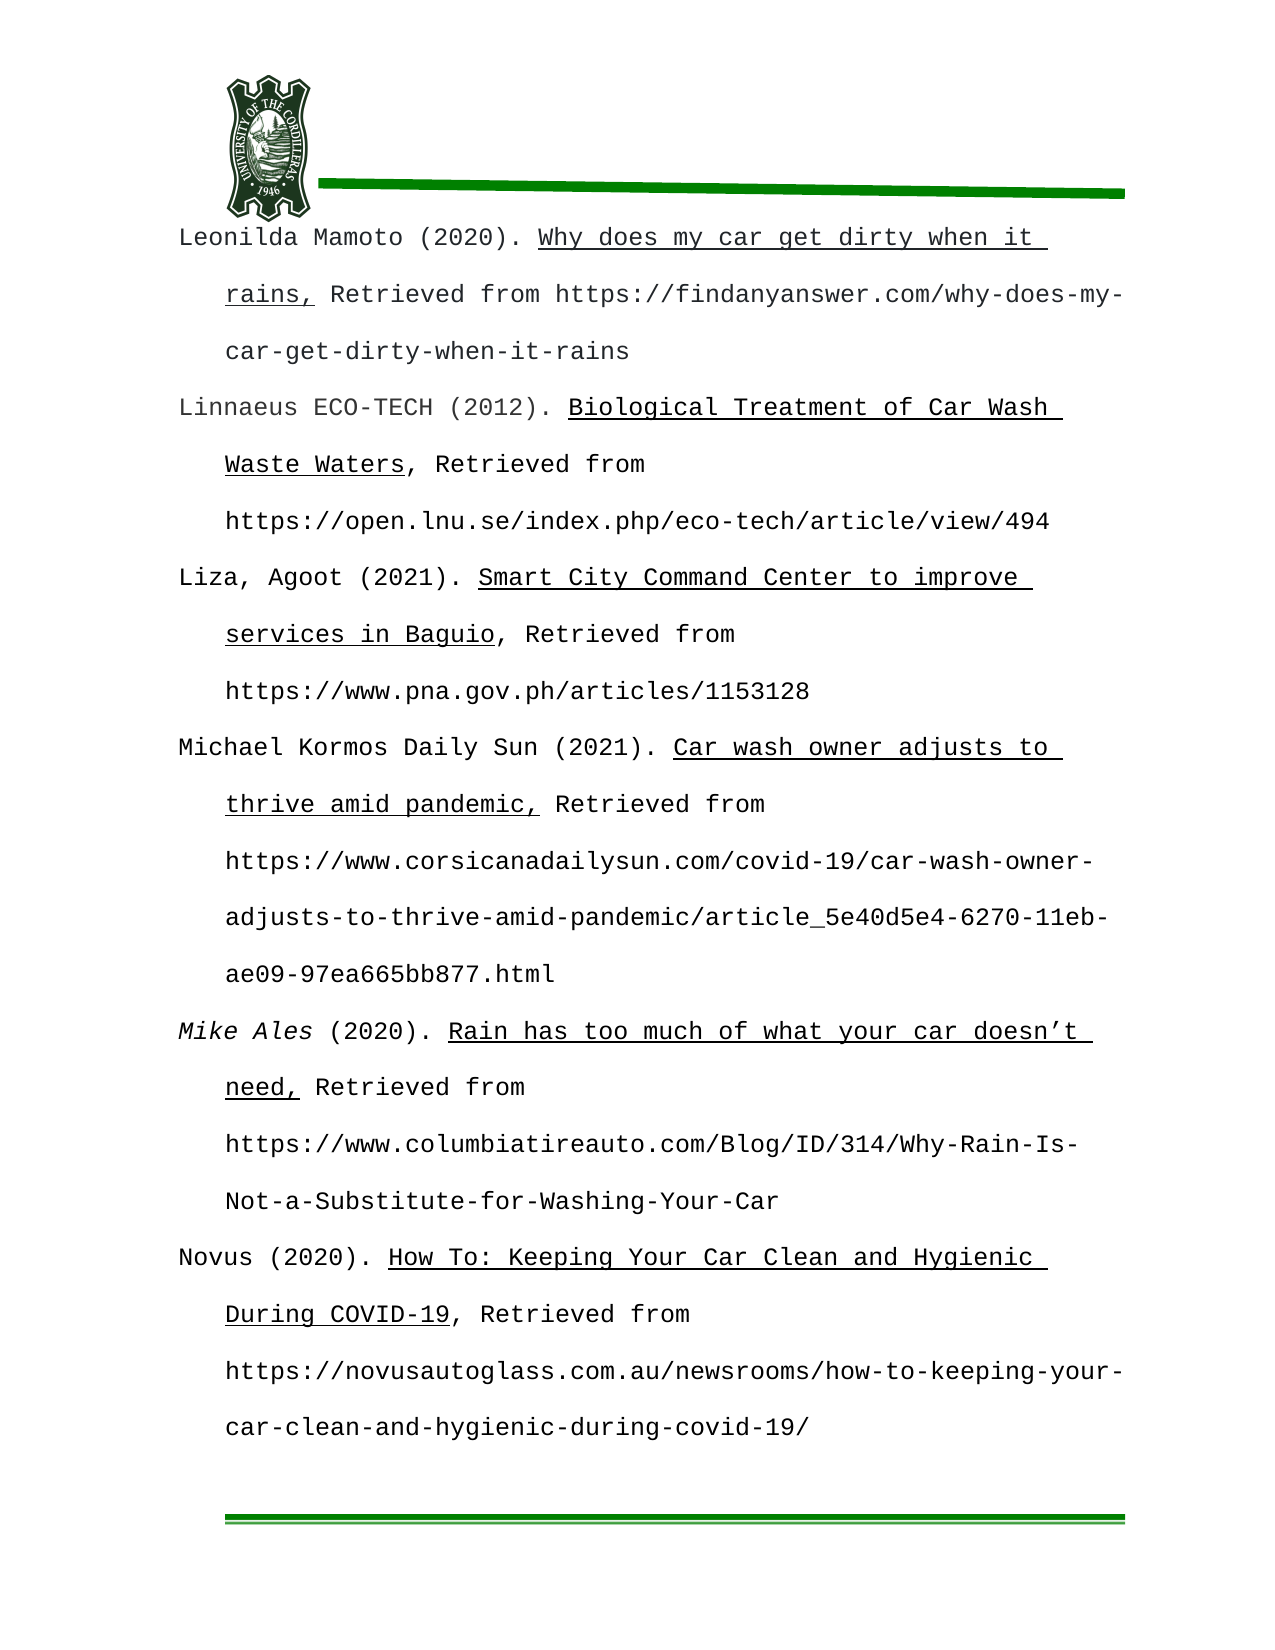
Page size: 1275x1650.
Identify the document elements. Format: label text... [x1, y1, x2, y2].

text Liza, Agoot (2021). Smart City Command Center to improve services in Baguio, Retrieved from https://www.pna.gov.ph/articles/1153128 [178, 565, 1125, 707]
text Leonilda Mamoto (2020). Why does my car get dirty when it rains, Retrieved from https://findanyanswer.com/why-does-my-car-get-dirty-when-it-rains [178, 225, 1125, 367]
text Linnaeus ECO-TECH (2012). Biological Treatment of Car Wash Waste Waters, Retrieved from https://open.lnu.se/index.php/eco-tech/article/view/494 [178, 395, 1125, 537]
text Mike Ales (2020). Rain has too much of what your car doesn’t need, Retrieved from https://www.columbiatireauto.com/Blog/ID/314/Why-Rain-Is-Not-a-Substitute-for-Washing-Your-Car [178, 1018, 1125, 1217]
text Michael Kormos Daily Sun (2021). Car wash owner adjusts to thrive amid pandemic, Retrieved from https://www.corsicanadailysun.com/covid-19/car-wash-owner-adjusts-to-thrive-amid-pandemic/article_5e40d5e4-6270-11eb-ae09-97ea665bb877.html [178, 735, 1125, 990]
text Novus (2020). How To: Keeping Your Car Clean and Hygienic During COVID-19, Retrieved from https://novusautoglass.com.au/newsrooms/how-to-keeping-your-car-clean-and-hygienic-during-covid-19/ [178, 1245, 1125, 1443]
picture [225, 75, 312, 225]
picture [225, 1514, 1125, 1525]
